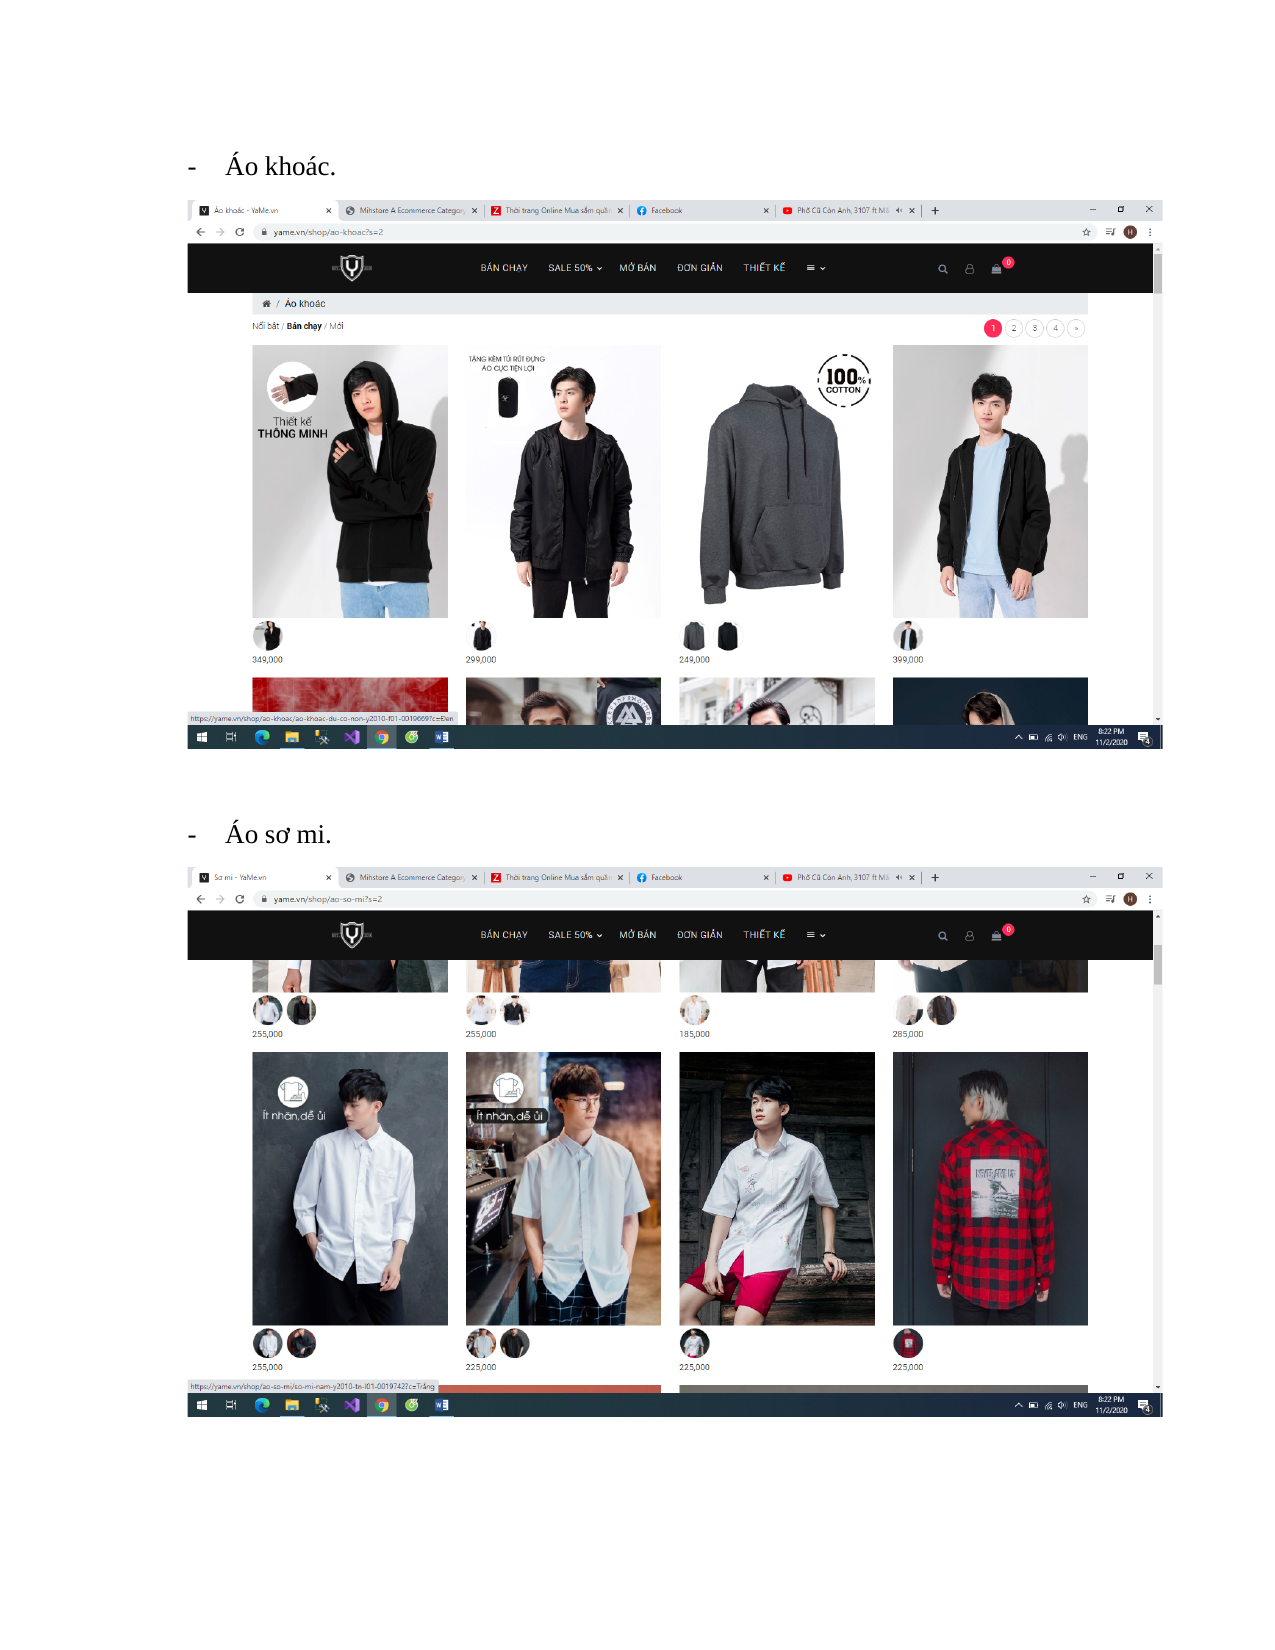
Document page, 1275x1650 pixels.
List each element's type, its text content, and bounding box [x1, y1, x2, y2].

picture [187, 200, 1163, 749]
picture [187, 867, 1163, 1417]
list Áo khoác. [187, 150, 1125, 181]
list Áo sơ mi. [187, 818, 1125, 849]
